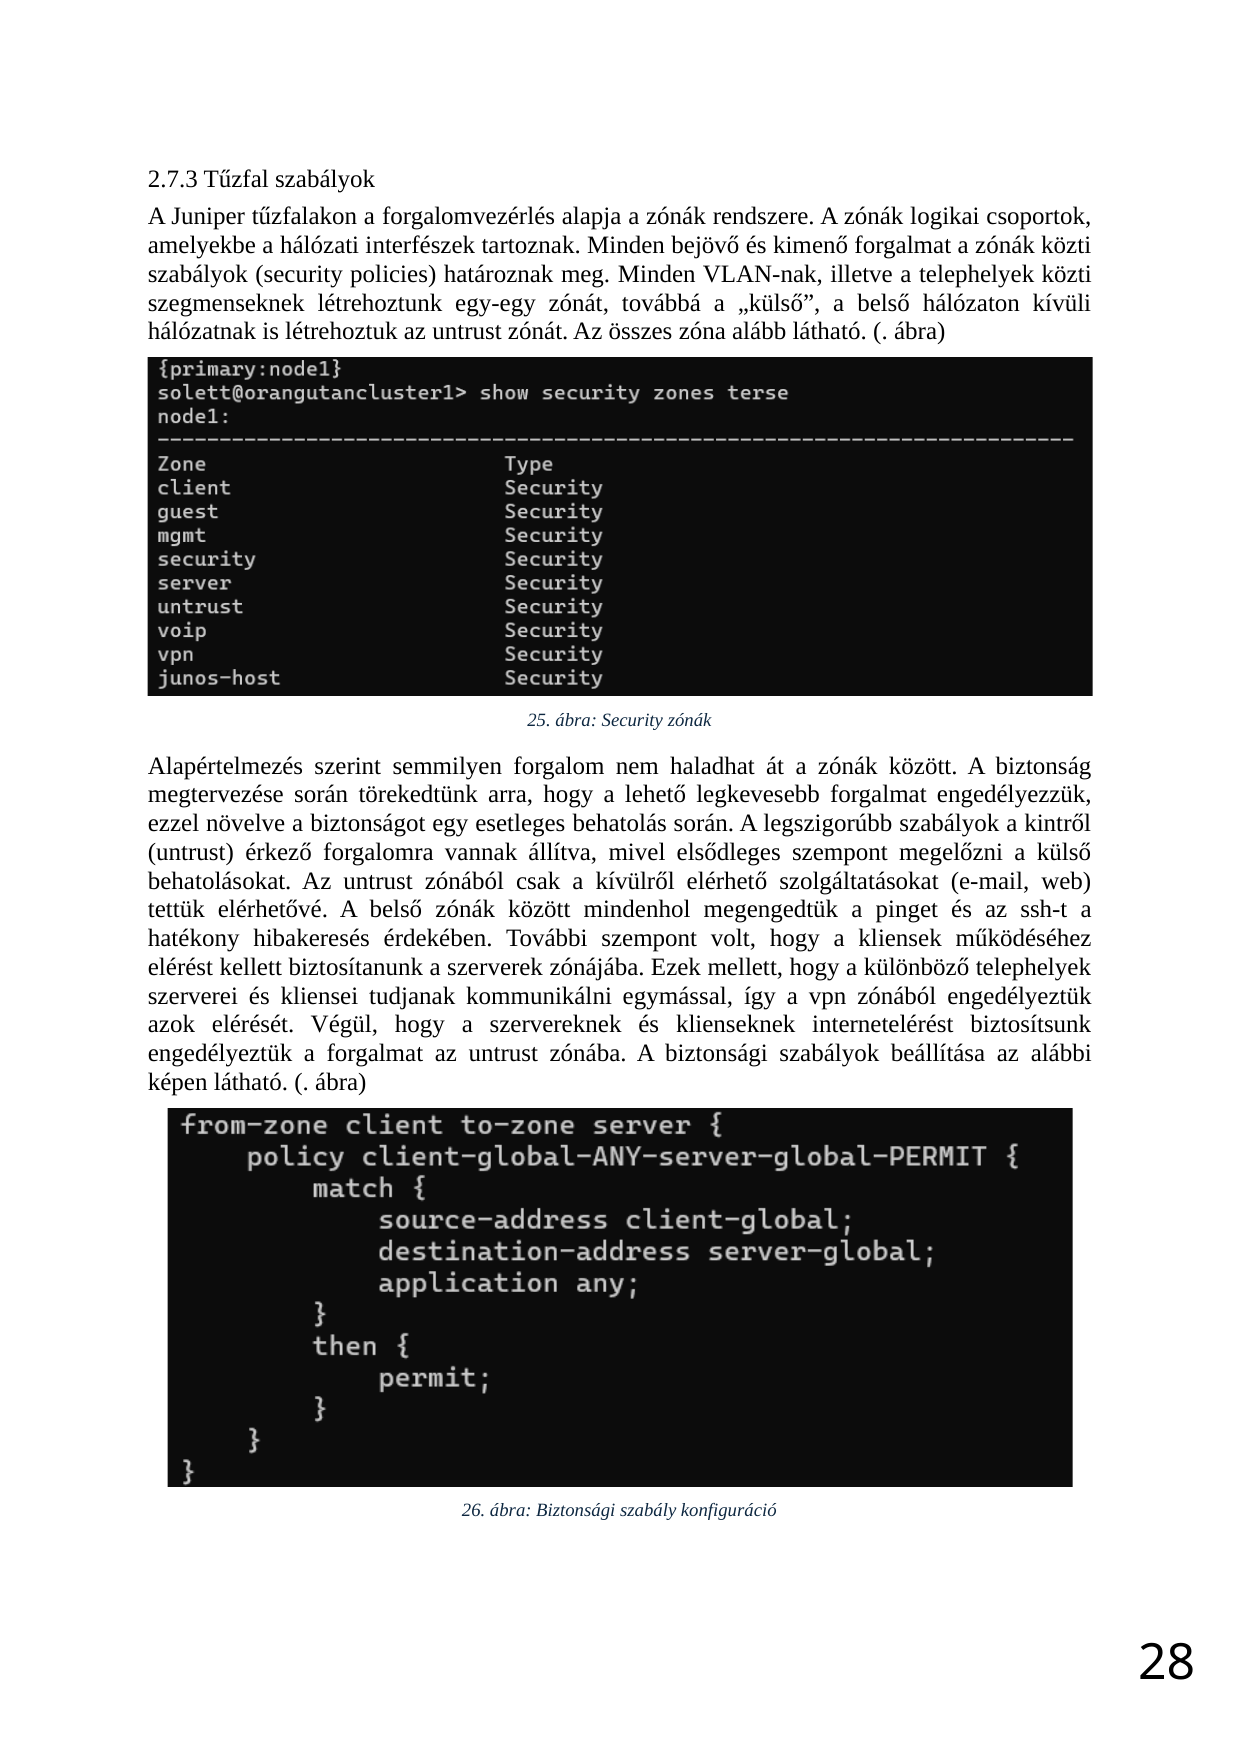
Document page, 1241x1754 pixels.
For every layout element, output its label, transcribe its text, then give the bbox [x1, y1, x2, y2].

text A Juniper tűzfalakon a forgalomvezérlés alapja a zónák rendszere. A zónák logikai csoportok, amelyekbe a hálózati interfészek tartoznak. Minden bejövő és kimenő forgalmat a zónák közti szabályok (security policies) határoznak meg. Minden VLAN-nak, illetve a telephelyek közti szegmenseknek létrehoztunk egy-egy zónát, továbbá a „külső”, a belső hálózaton kívüli hálózatnak is létrehoztuk az untrust zónát. Az összes zóna alább látható. (25. ábra) [148, 201, 1092, 345]
picture [167, 1108, 1073, 1487]
picture [147, 357, 1093, 696]
subtitle 2.7.3 Tűzfal szabályok [148, 164, 1092, 193]
text Alapértelmezés szerint semmilyen forgalom nem haladhat át a zónák között. A biztonság megtervezése során törekedtünk arra, hogy a lehető legkevesebb forgalmat engedélyezzük, ezzel növelve a biztonságot egy esetleges behatolás során. A legszigorúbb szabályok a kintről (untrust) érkező forgalomra vannak állítva, mivel elsődleges szempont megelőzni a külső behatolásokat. Az untrust zónából csak a kívülről elérhető szolgáltatásokat (e-mail, web) tettük elérhetővé. A belső zónák között mindenhol megengedtük a pinget és az ssh-t a hatékony hibakeresés érdekében. További szempont volt, hogy a kliensek működéséhez elérést kellett biztosítanunk a szerverek zónájába. Ezek mellett, hogy a különböző telephelyek szerverei és kliensei tudjanak kommunikálni egymással, így a vpn zónából engedélyeztük azok elérését. Végül, hogy a szervereknek és klienseknek internetelérést biztosítsunk engedélyeztük a forgalmat az untrust zónába. A biztonsági szabályok beállítása az alábbi képen látható. (26. ábra) [148, 751, 1092, 1096]
